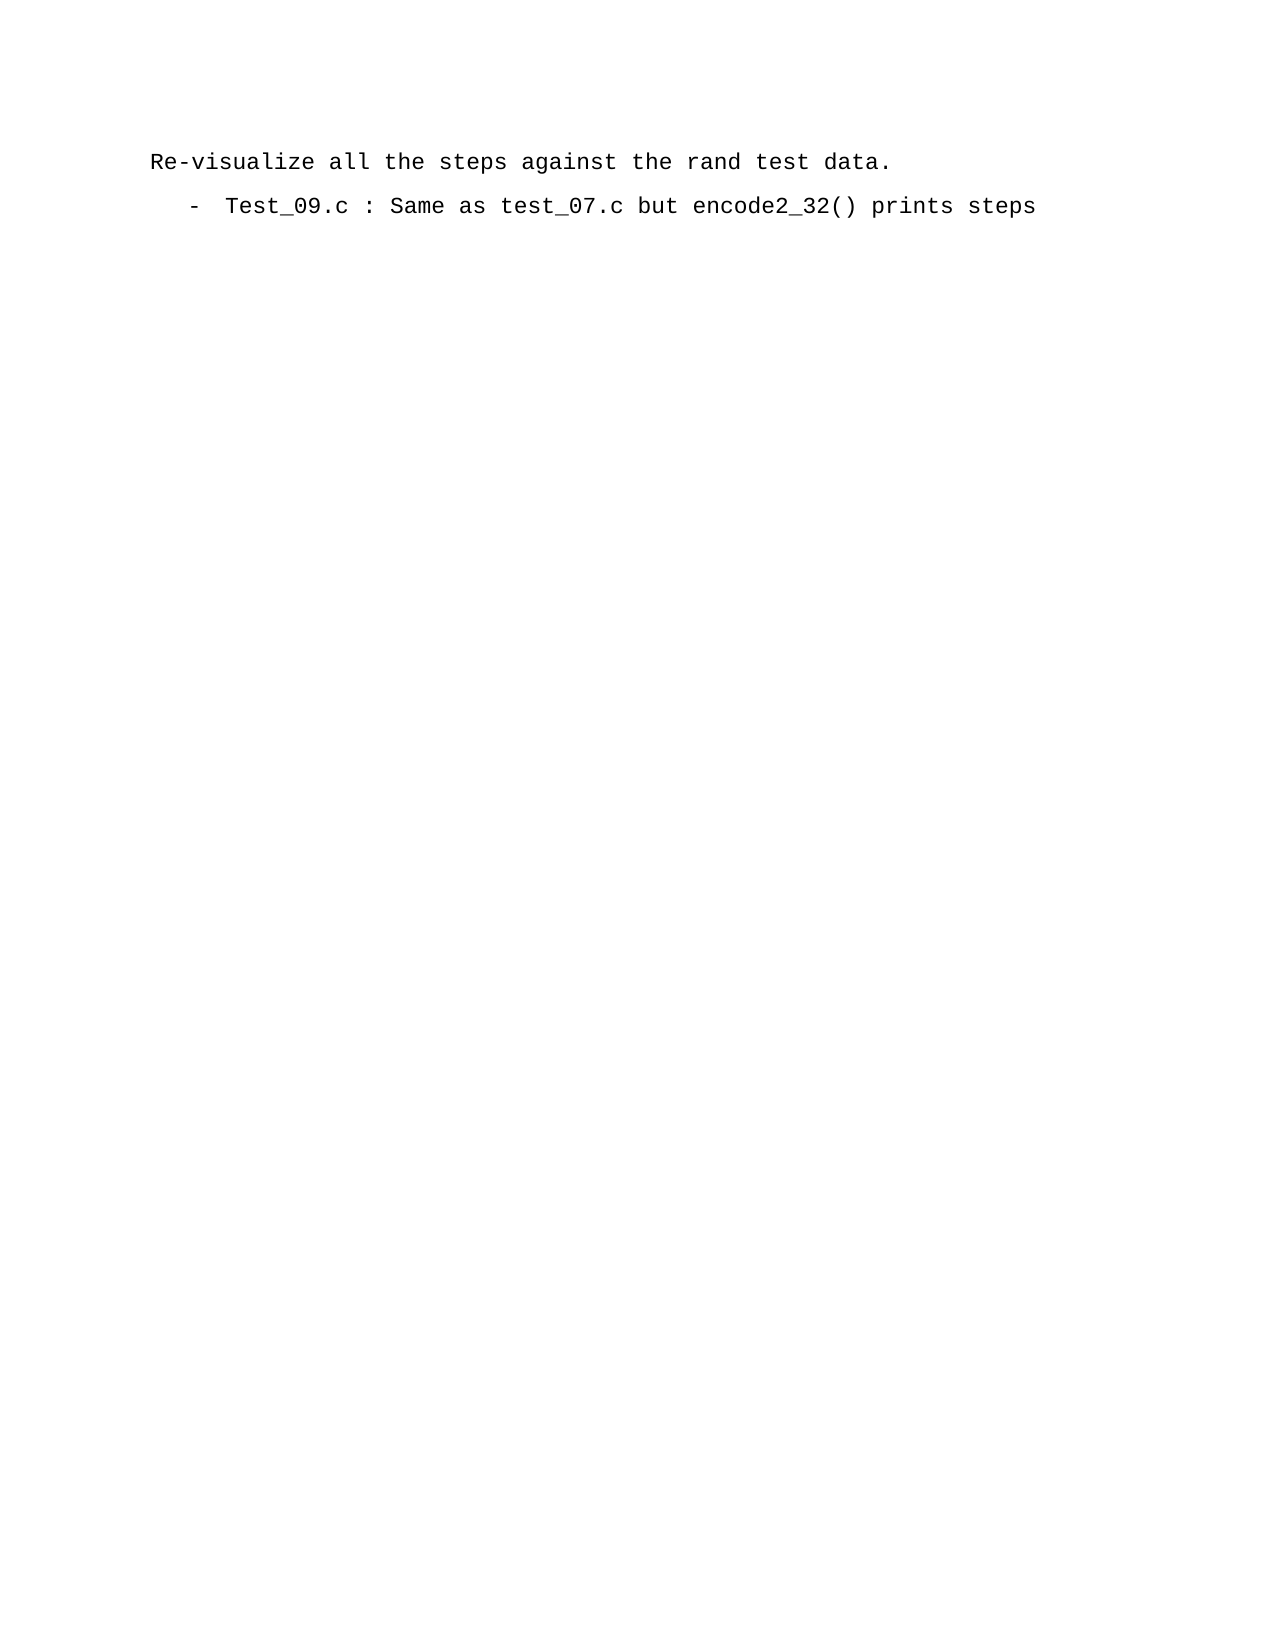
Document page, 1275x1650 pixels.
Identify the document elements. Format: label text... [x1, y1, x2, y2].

list Test_09.c : Same as test_07.c but encode2_32() prints steps [187, 194, 1125, 221]
text Re-visualize all the steps against the rand test data. [150, 150, 1125, 176]
